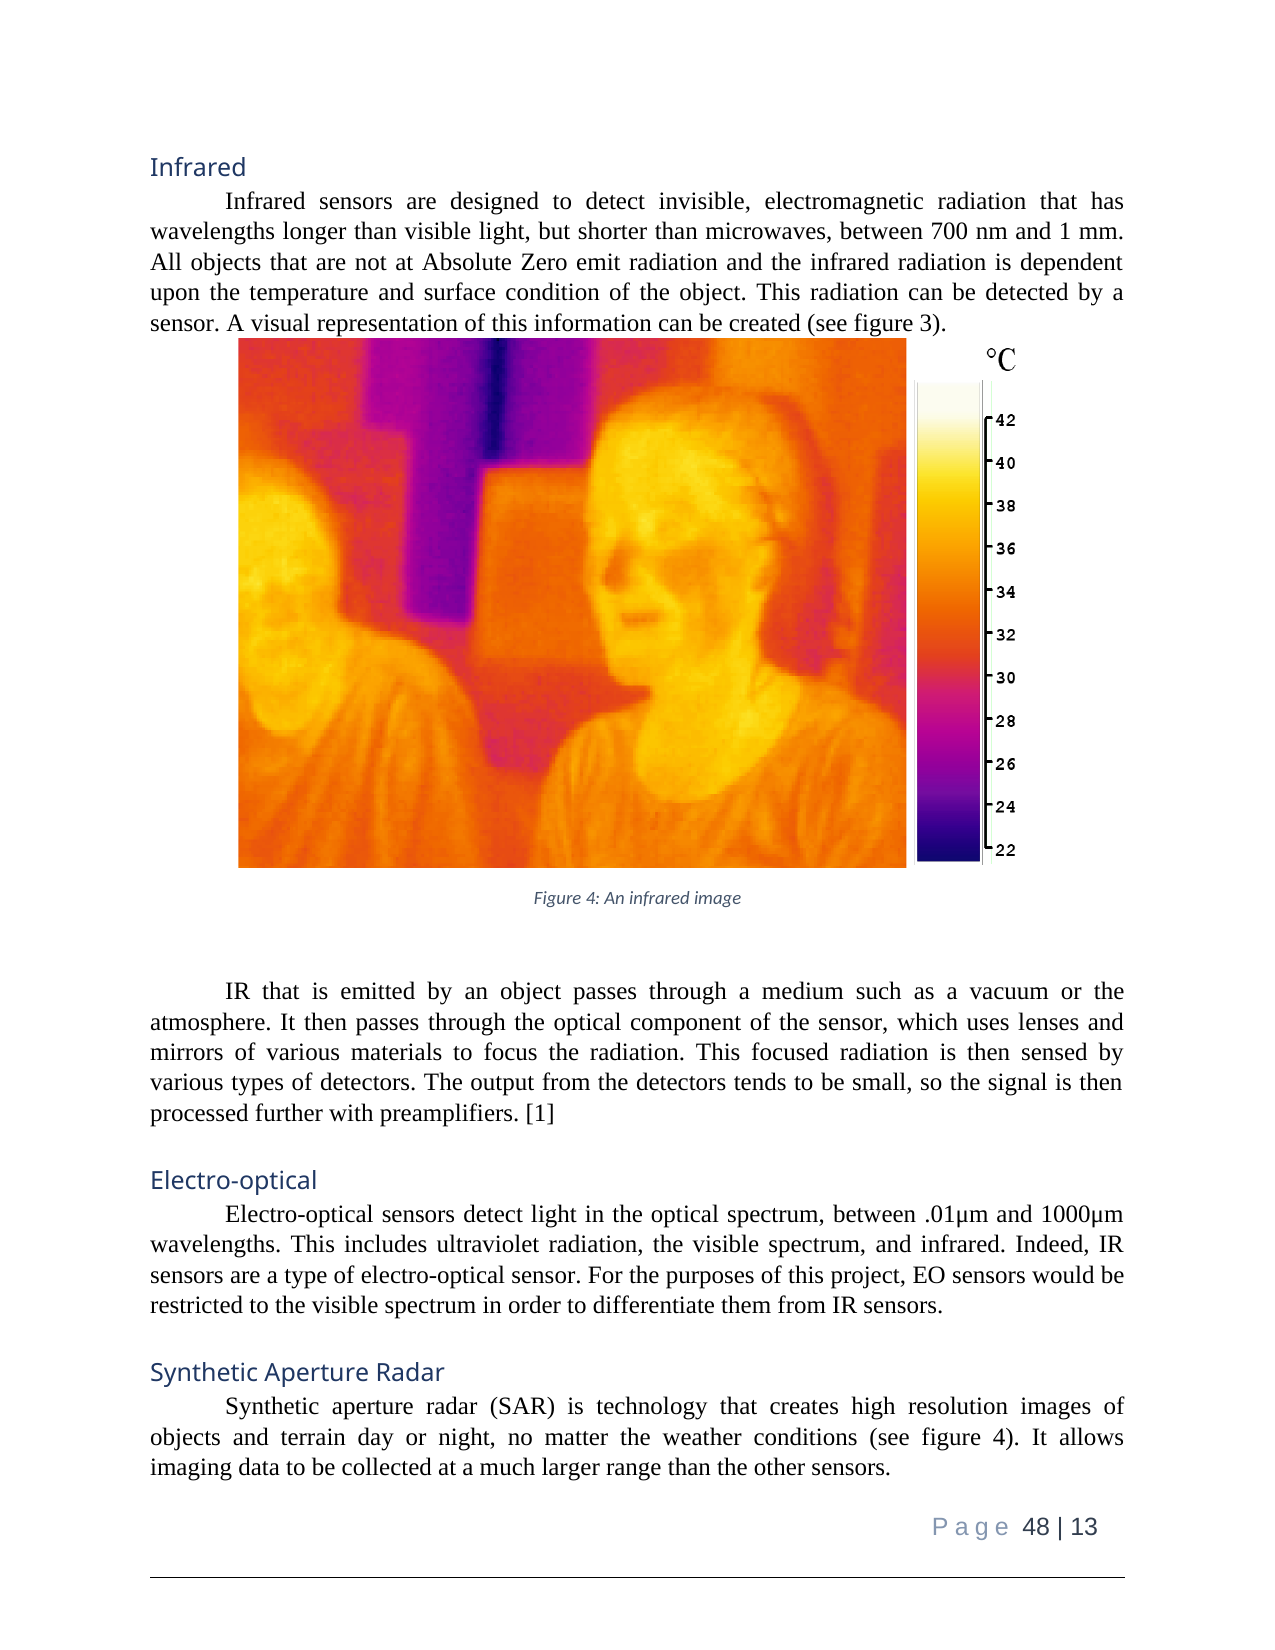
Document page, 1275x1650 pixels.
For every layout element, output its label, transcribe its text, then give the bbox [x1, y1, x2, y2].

text Synthetic Aperture Radar [150, 1355, 1125, 1389]
text Synthetic aperture radar (SAR) is technology that creates high resolution images of objects and terrain day or night, no matter the weather conditions (see figure 4). It allows imaging data to be collected at a much larger range than the other sensors. [150, 1391, 1125, 1481]
text Infrared [150, 150, 1125, 184]
picture [238, 338, 1037, 868]
text Electro-optical [150, 1163, 1125, 1197]
text IR that is emitted by an object passes through a medium such as a vacuum or the atmosphere. It then passes through the optical component of the sensor, which uses lenses and mirrors of various materials to focus the radiation. This focused radiation is then sensed by various types of detectors. The output from the detectors tends to be small, so the signal is then processed further with preamplifiers. [1] [150, 976, 1125, 1127]
text Figure 4: An infrared image [150, 886, 1125, 909]
text Electro-optical sensors detect light in the optical spectrum, between .01μm and 1000μm wavelengths. This includes ultraviolet radiation, the visible spectrum, and infrared. Indeed, IR sensors are a type of electro-optical sensor. For the purposes of this project, EO sensors would be restricted to the visible spectrum in order to differentiate them from IR sensors. [150, 1199, 1125, 1319]
text Infrared sensors are designed to detect invisible, electromagnetic radiation that has wavelengths longer than visible light, but shorter than microwaves, between 700 nm and 1 mm. All objects that are not at Absolute Zero emit radiation and the infrared radiation is dependent upon the temperature and surface condition of the object. This radiation can be detected by a sensor. A visual representation of this information can be created (see figure 3). [150, 186, 1125, 336]
